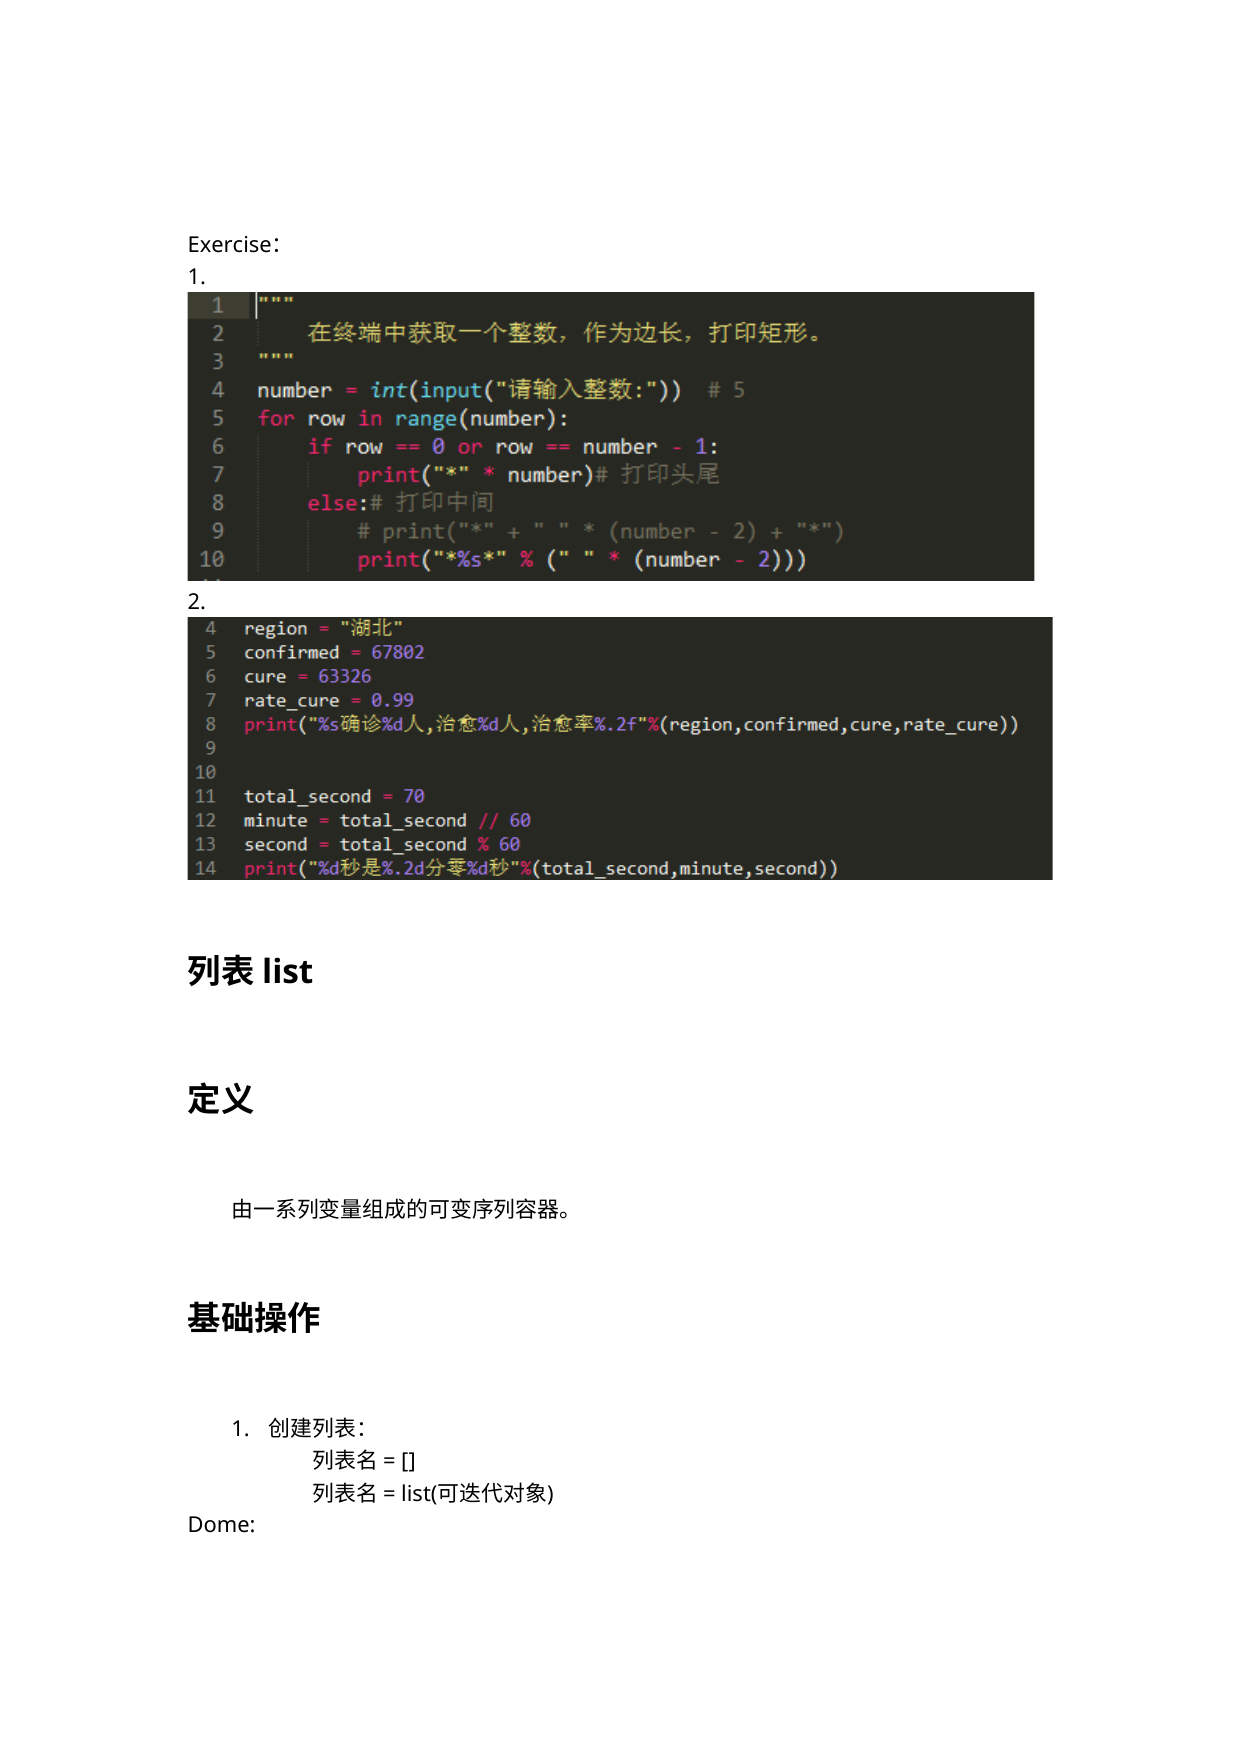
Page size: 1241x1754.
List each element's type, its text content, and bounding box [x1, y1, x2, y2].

subtitle 列表 list [187, 937, 1053, 1002]
picture [187, 617, 1053, 880]
picture [187, 292, 1035, 581]
text 列表名 = list(可迭代对象) [269, 1475, 1053, 1508]
subtitle 定义 [187, 1064, 1053, 1129]
text 由一系列变量组成的可变序列容器。 [187, 1191, 1053, 1224]
text 2. [187, 584, 1053, 617]
list 创建列表： [231, 1410, 1053, 1443]
subtitle 基础操作 [187, 1283, 1053, 1348]
text 1. [187, 259, 1053, 292]
text Dome: [187, 1508, 1053, 1540]
text Exercise： [187, 227, 1053, 259]
text 列表名 = [] [269, 1443, 1053, 1475]
